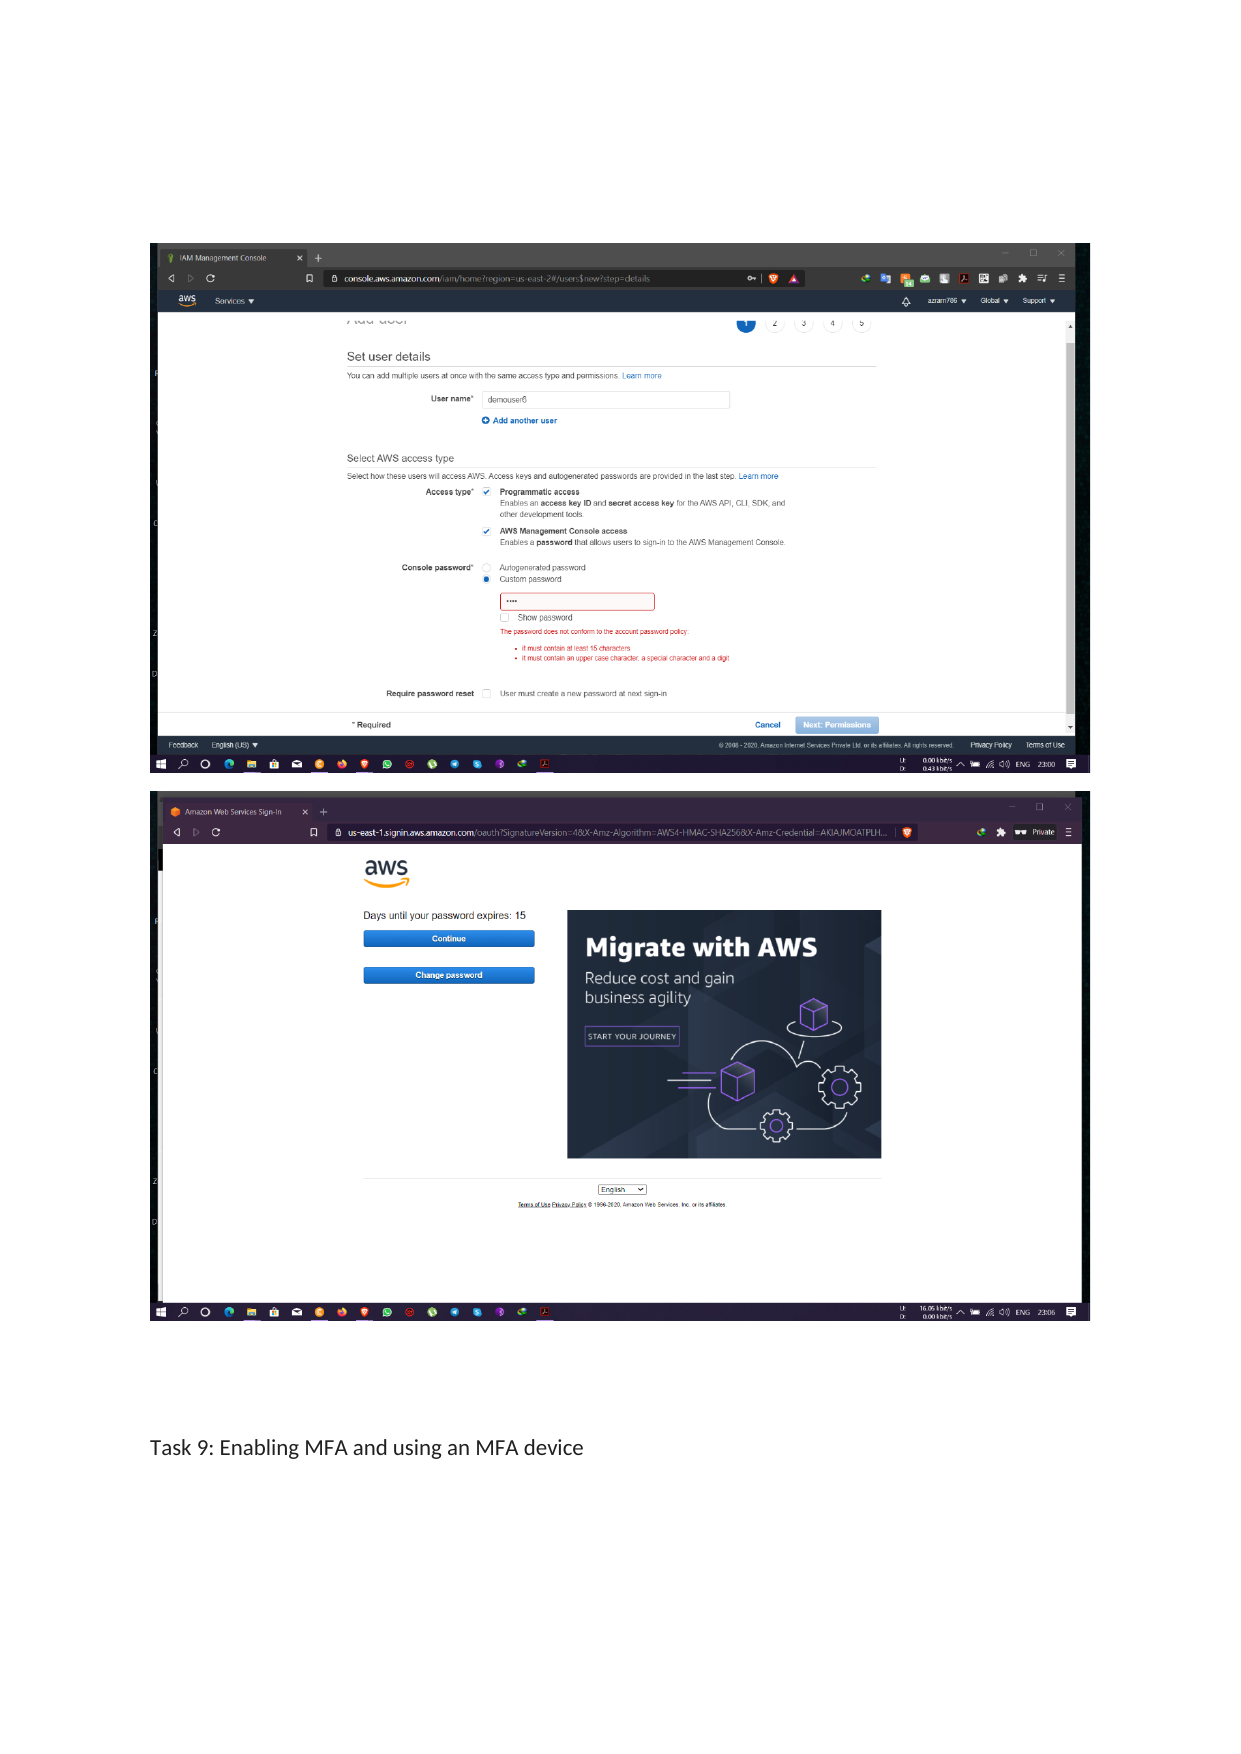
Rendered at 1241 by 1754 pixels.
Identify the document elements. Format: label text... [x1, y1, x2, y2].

picture [150, 243, 1091, 773]
text Task 9: Enabling MFA and using an MFA device [150, 1433, 1090, 1461]
picture [150, 791, 1091, 1321]
